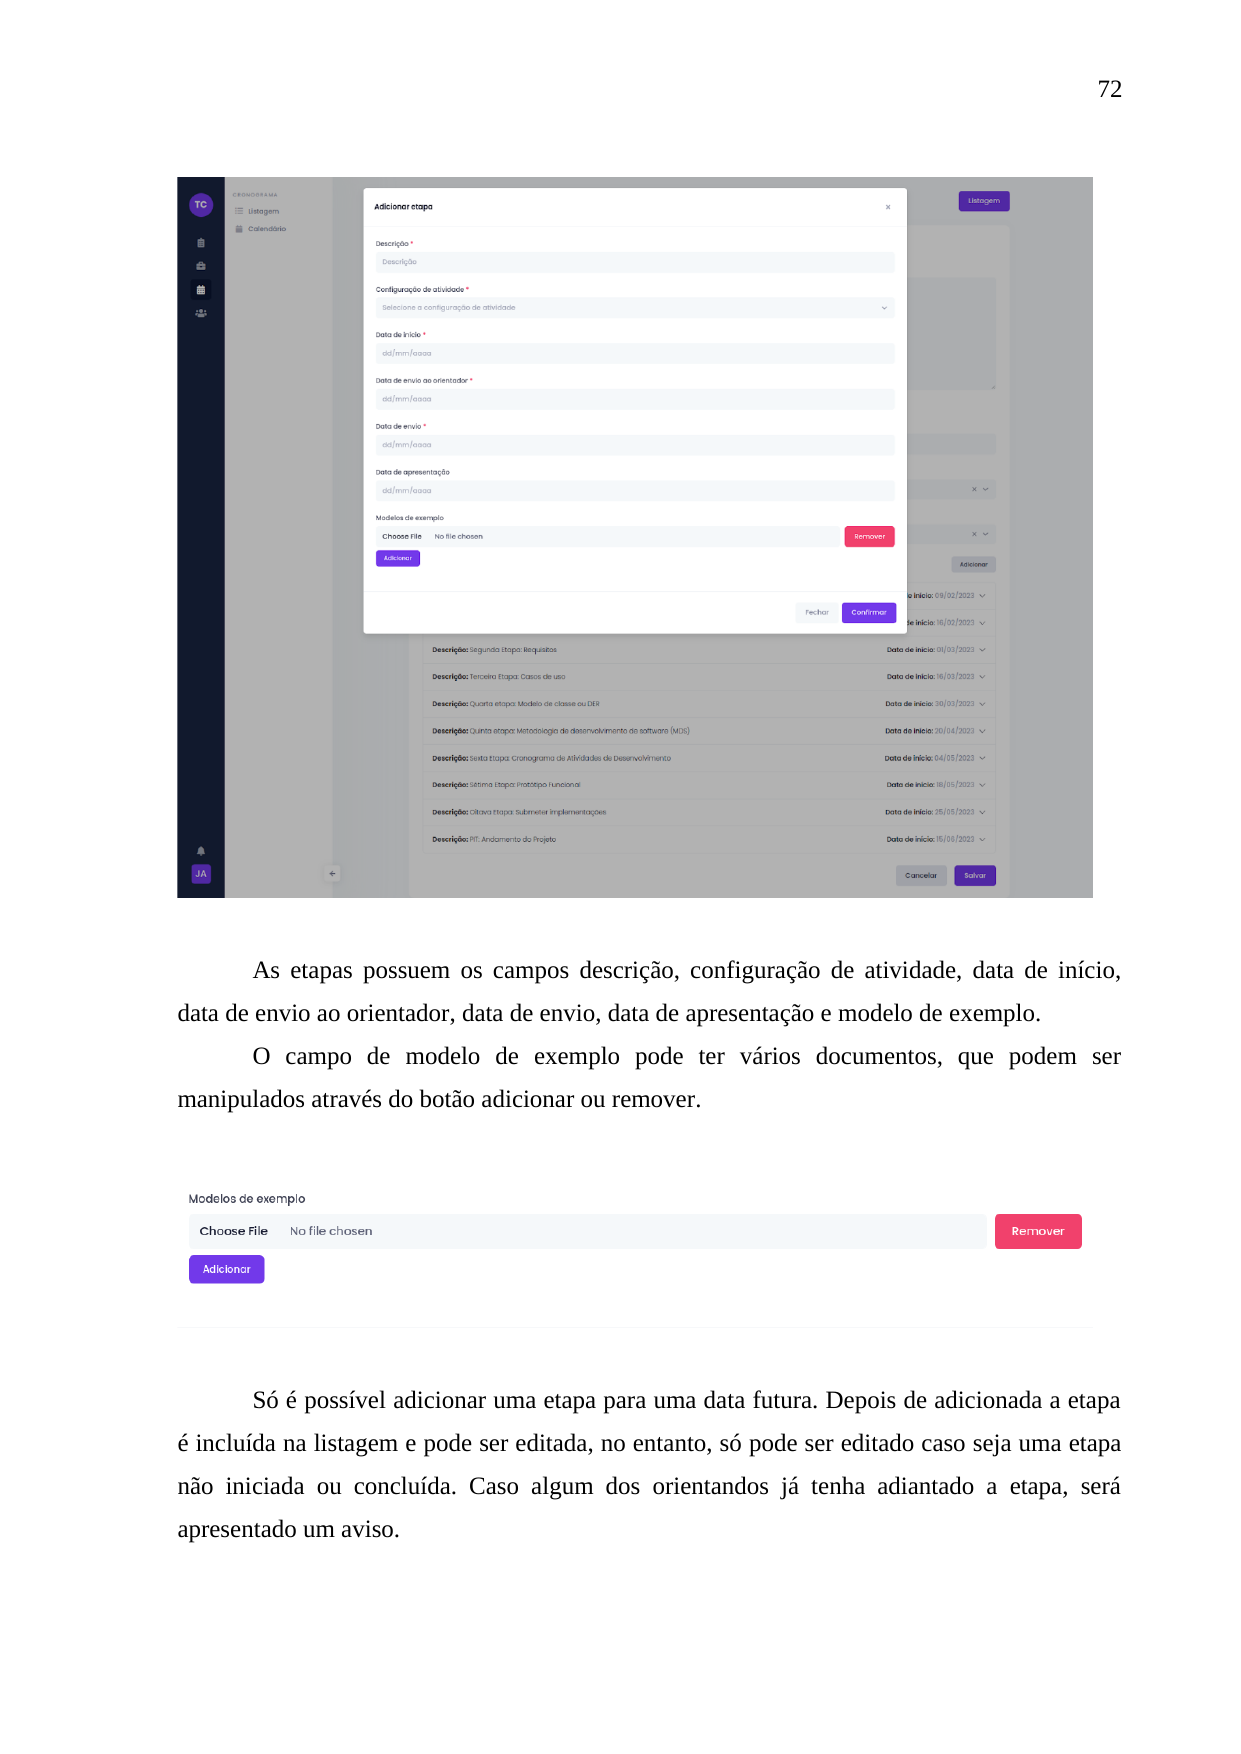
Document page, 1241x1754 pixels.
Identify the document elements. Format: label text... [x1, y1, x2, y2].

picture [177, 177, 1093, 898]
text As etapas possuem os campos descrição, configuração de atividade, data de início, data de envio ao orientador, data de envio, data de apresentação e modelo de exemplo. [177, 955, 1122, 1027]
text O campo de modelo de exemplo pode ter vários documentos, que podem ser manipulados através do botão adicionar ou remover. [177, 1041, 1122, 1113]
picture [177, 1170, 1093, 1328]
text Só é possível adicionar uma etapa para uma data futura. Depois de adicionada a etapa é incluída na listagem e pode ser editada, no entanto, só pode ser editado caso seja uma etapa não iniciada ou concluída. Caso algum dos orientandos já tenha adiantado a etapa, será apresentado um aviso. [177, 1385, 1122, 1543]
